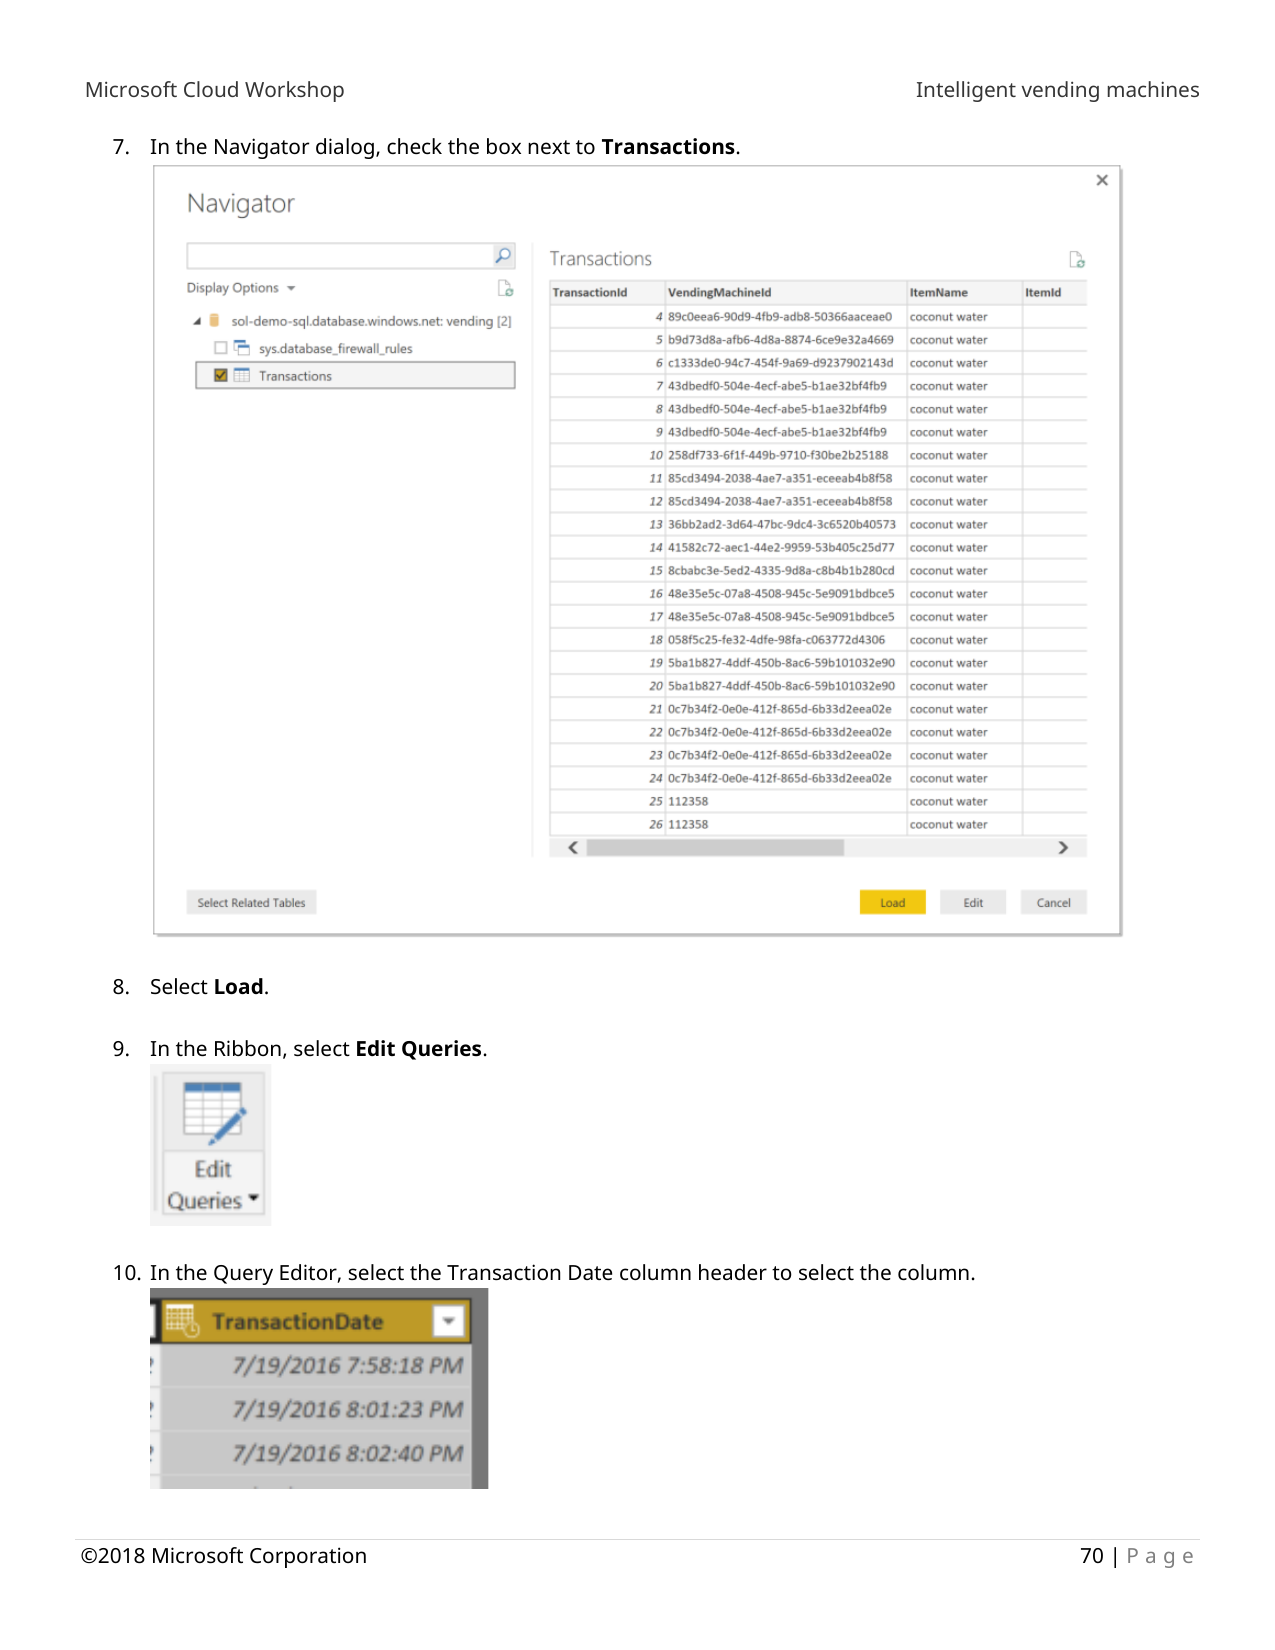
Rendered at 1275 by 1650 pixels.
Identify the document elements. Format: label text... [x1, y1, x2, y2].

picture [150, 1064, 272, 1226]
picture [150, 162, 1125, 940]
picture [150, 1288, 489, 1489]
list In the Ribbon, select Edit Queries. [112, 1034, 1200, 1062]
list Select Load. [112, 972, 1200, 1001]
